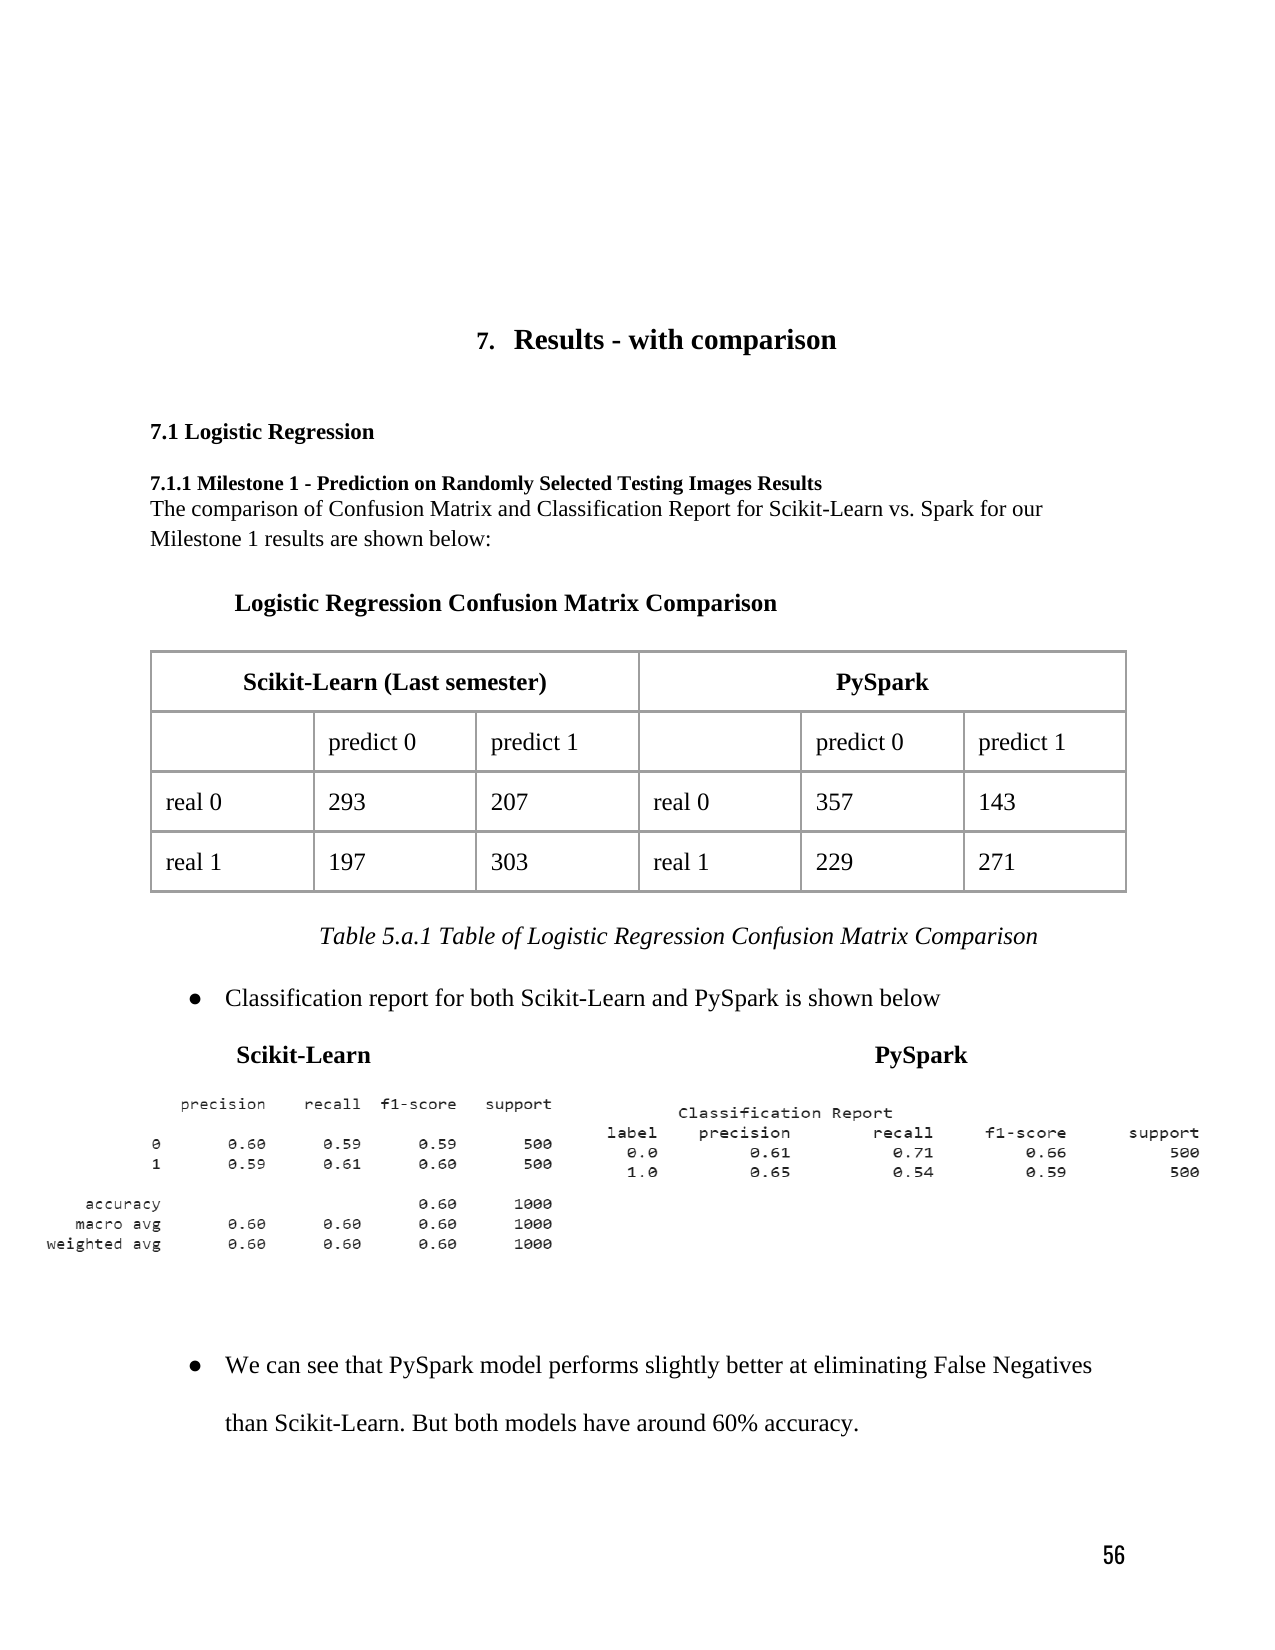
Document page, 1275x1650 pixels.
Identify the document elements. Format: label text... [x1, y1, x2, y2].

picture [588, 1095, 1220, 1192]
table_cell 197 [315, 833, 475, 890]
table_cell 143 [965, 773, 1125, 830]
subtitle Logistic Regression Confusion Matrix Comparison [187, 588, 1125, 617]
table_cell real 1 [152, 833, 313, 890]
table_cell predict 1 [965, 713, 1125, 770]
subtitle 7.1 Logistic Regression [150, 418, 1125, 445]
table_cell [577, 1095, 1265, 1293]
text The comparison of Confusion Matrix and Classification Report for Scikit-Learn vs. Spark for our Milestone 1 results are shown below: [150, 495, 1125, 552]
table_cell [640, 713, 800, 770]
table_header PySpark [577, 1040, 1265, 1095]
table_cell predict 0 [802, 713, 963, 770]
table_cell 207 [477, 773, 638, 830]
table_cell real 1 [640, 833, 800, 890]
table_cell 271 [965, 833, 1125, 890]
table_header Scikit-Learn (Last semester) [152, 653, 638, 710]
table_cell real 0 [152, 773, 313, 830]
table_cell predict 1 [477, 713, 638, 770]
table_header PySpark [640, 653, 1125, 710]
table_cell [152, 713, 313, 770]
table_cell 303 [477, 833, 638, 890]
table_cell real 0 [640, 773, 800, 830]
subtitle Table 5.a.1 Table of Logistic Regression Confusion Matrix Comparison [187, 921, 1125, 950]
table_cell 293 [315, 773, 475, 830]
table_cell 229 [802, 833, 963, 890]
list Classification report for both Scikit-Learn and PySpark is shown below [187, 983, 1125, 1012]
table_header Scikit-Learn [30, 1040, 577, 1095]
table_cell [30, 1095, 577, 1293]
subtitle Results - with comparison [187, 322, 1125, 356]
subtitle 7.1.1 Milestone 1 - Prediction on Randomly Selected Testing Images Results [150, 471, 1125, 495]
table_cell 357 [802, 773, 963, 830]
list We can see that PySpark model performs slightly better at eliminating False Negatives than Scikit-Learn. But both models have around 60% accuracy. [187, 1350, 1125, 1436]
table_cell predict 0 [315, 713, 475, 770]
picture [41, 1095, 567, 1267]
